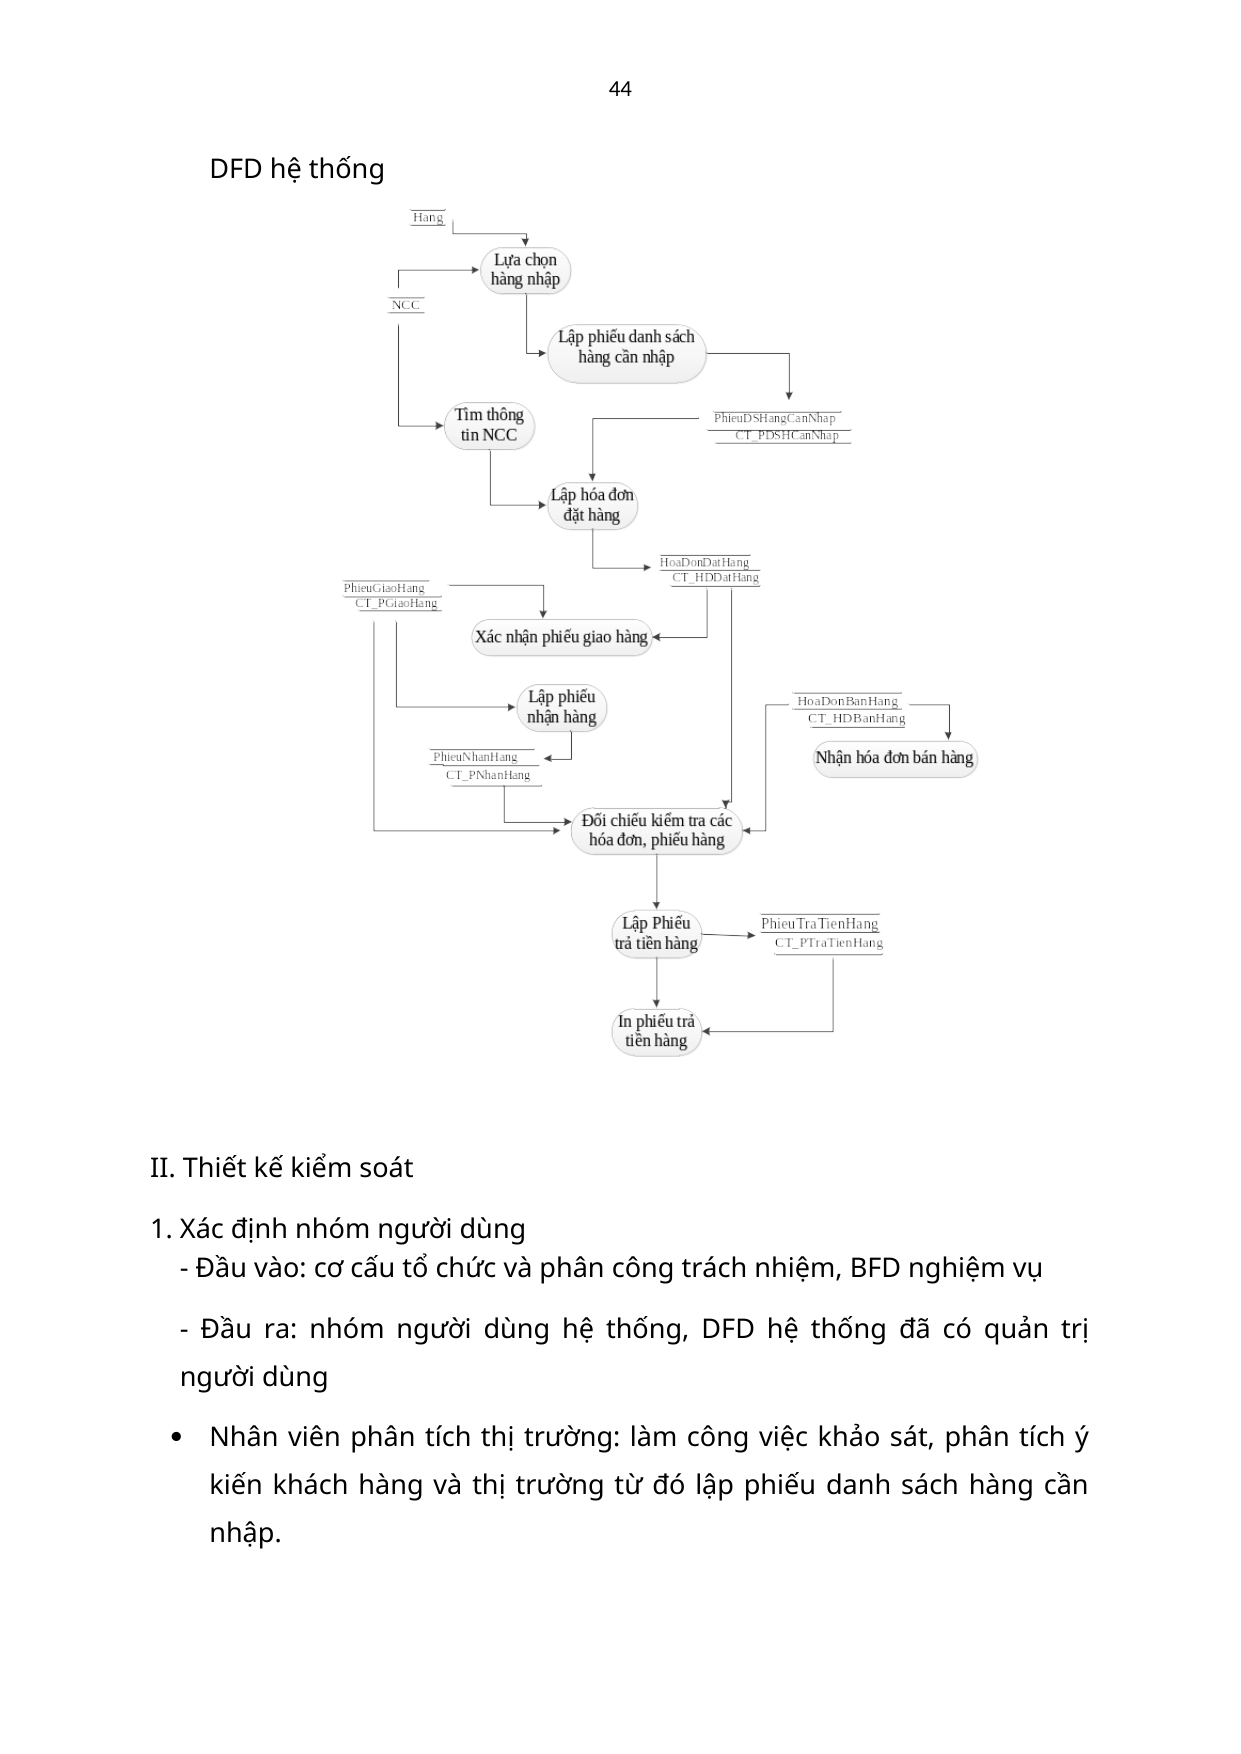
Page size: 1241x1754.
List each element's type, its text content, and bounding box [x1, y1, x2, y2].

list Nhân viên phân tích thị trường: làm công việc khảo sát, phân tích ý kiến khách hàng và thị trường từ đó lập phiếu danh sách hàng cần nhập. [172, 1418, 1090, 1550]
subtitle 1. Xác định nhóm người dùng [150, 1209, 1090, 1246]
text - Đầu vào: cơ cấu tổ chức và phân công trách nhiệm, BFD nghiệm vụ [179, 1249, 1090, 1286]
text - Đầu ra: nhóm người dùng hệ thống, DFD hệ thống đã có quản trị người dùng [179, 1309, 1090, 1394]
subtitle II. Thiết kế kiểm soát [150, 1148, 1090, 1185]
list DFD hệ thống [209, 150, 1090, 187]
